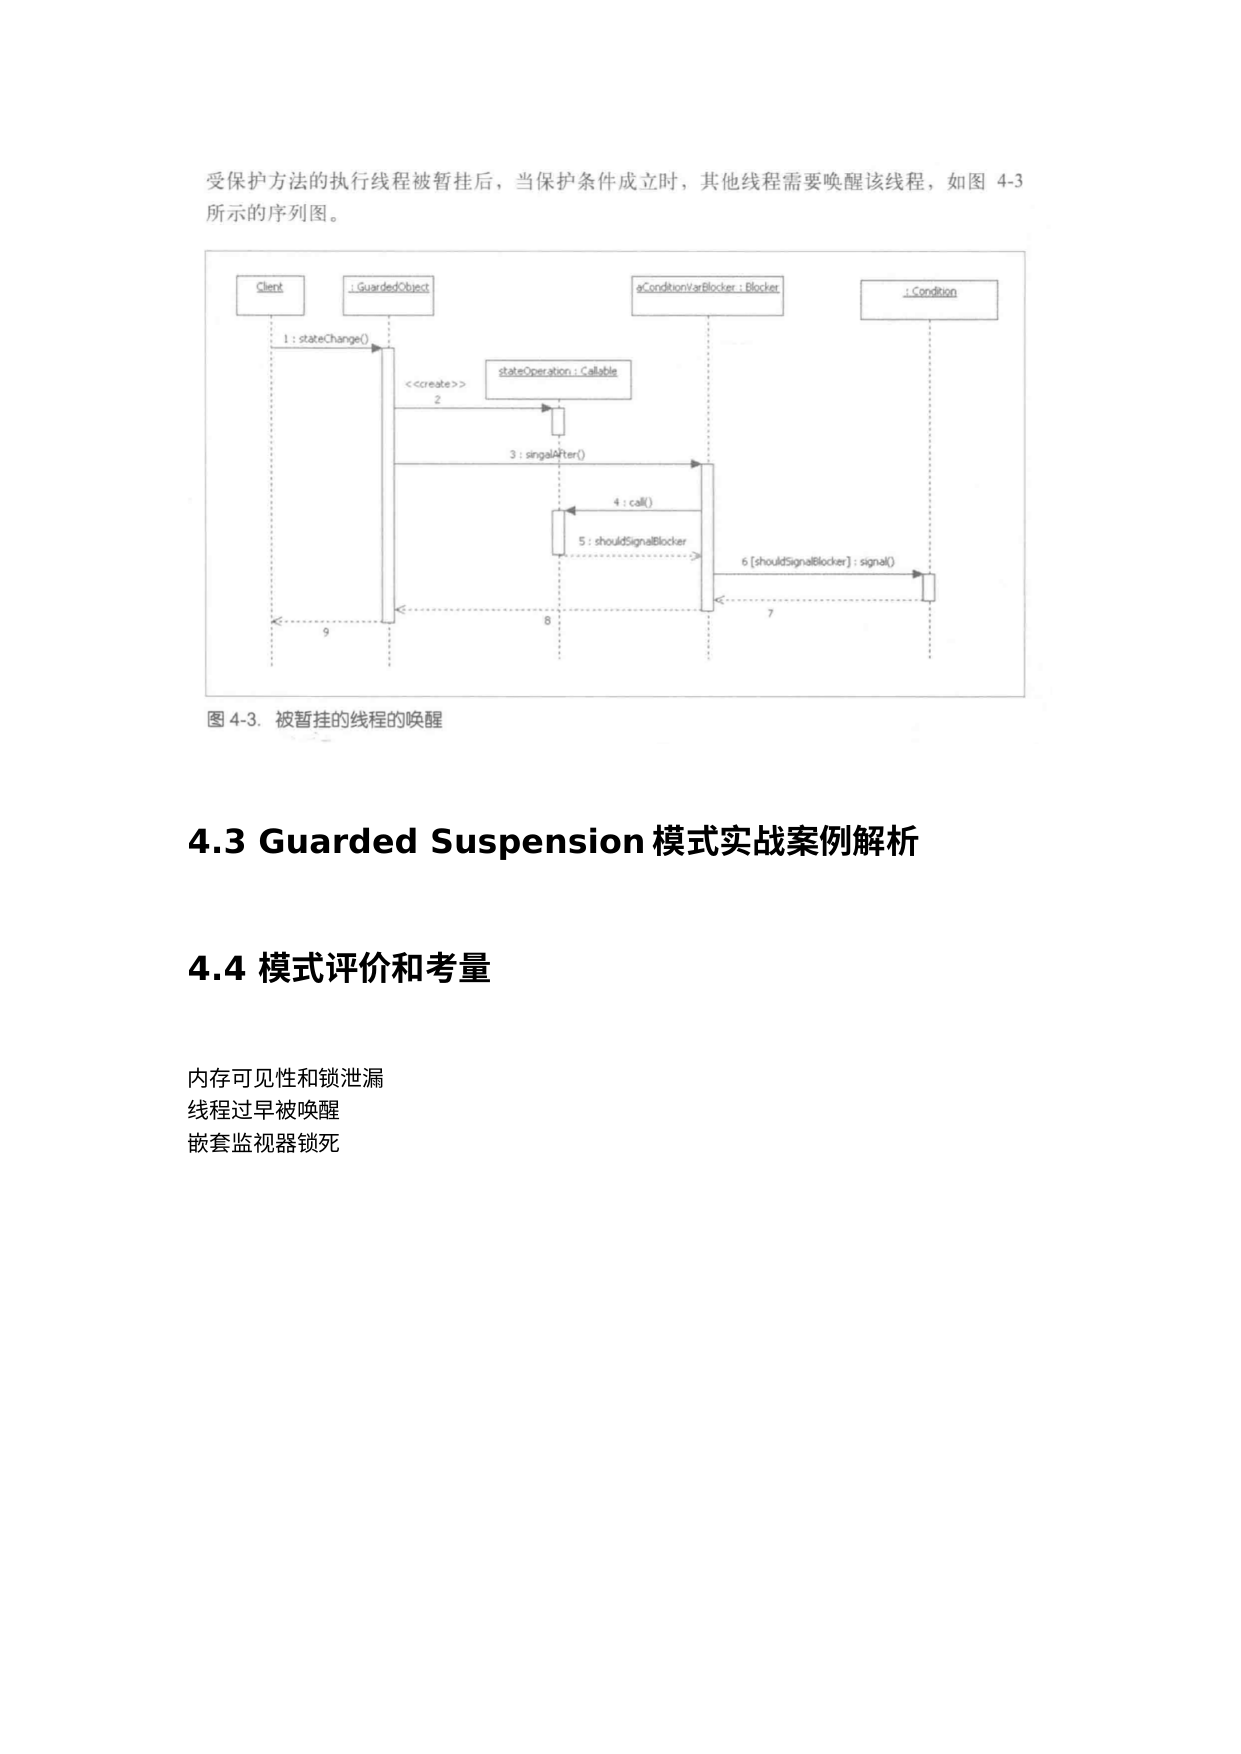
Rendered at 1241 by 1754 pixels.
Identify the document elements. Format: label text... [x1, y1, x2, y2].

subtitle 4.3 Guarded Suspension模式实战案例解析 [187, 807, 1053, 872]
text 内存可见性和锁泄漏 [187, 1060, 1053, 1093]
subtitle 4.4 模式评价和考量 [187, 933, 1053, 998]
text 嵌套监视器锁死 [187, 1125, 1053, 1158]
text 线程过早被唤醒 [187, 1093, 1053, 1125]
picture [187, 162, 1053, 744]
